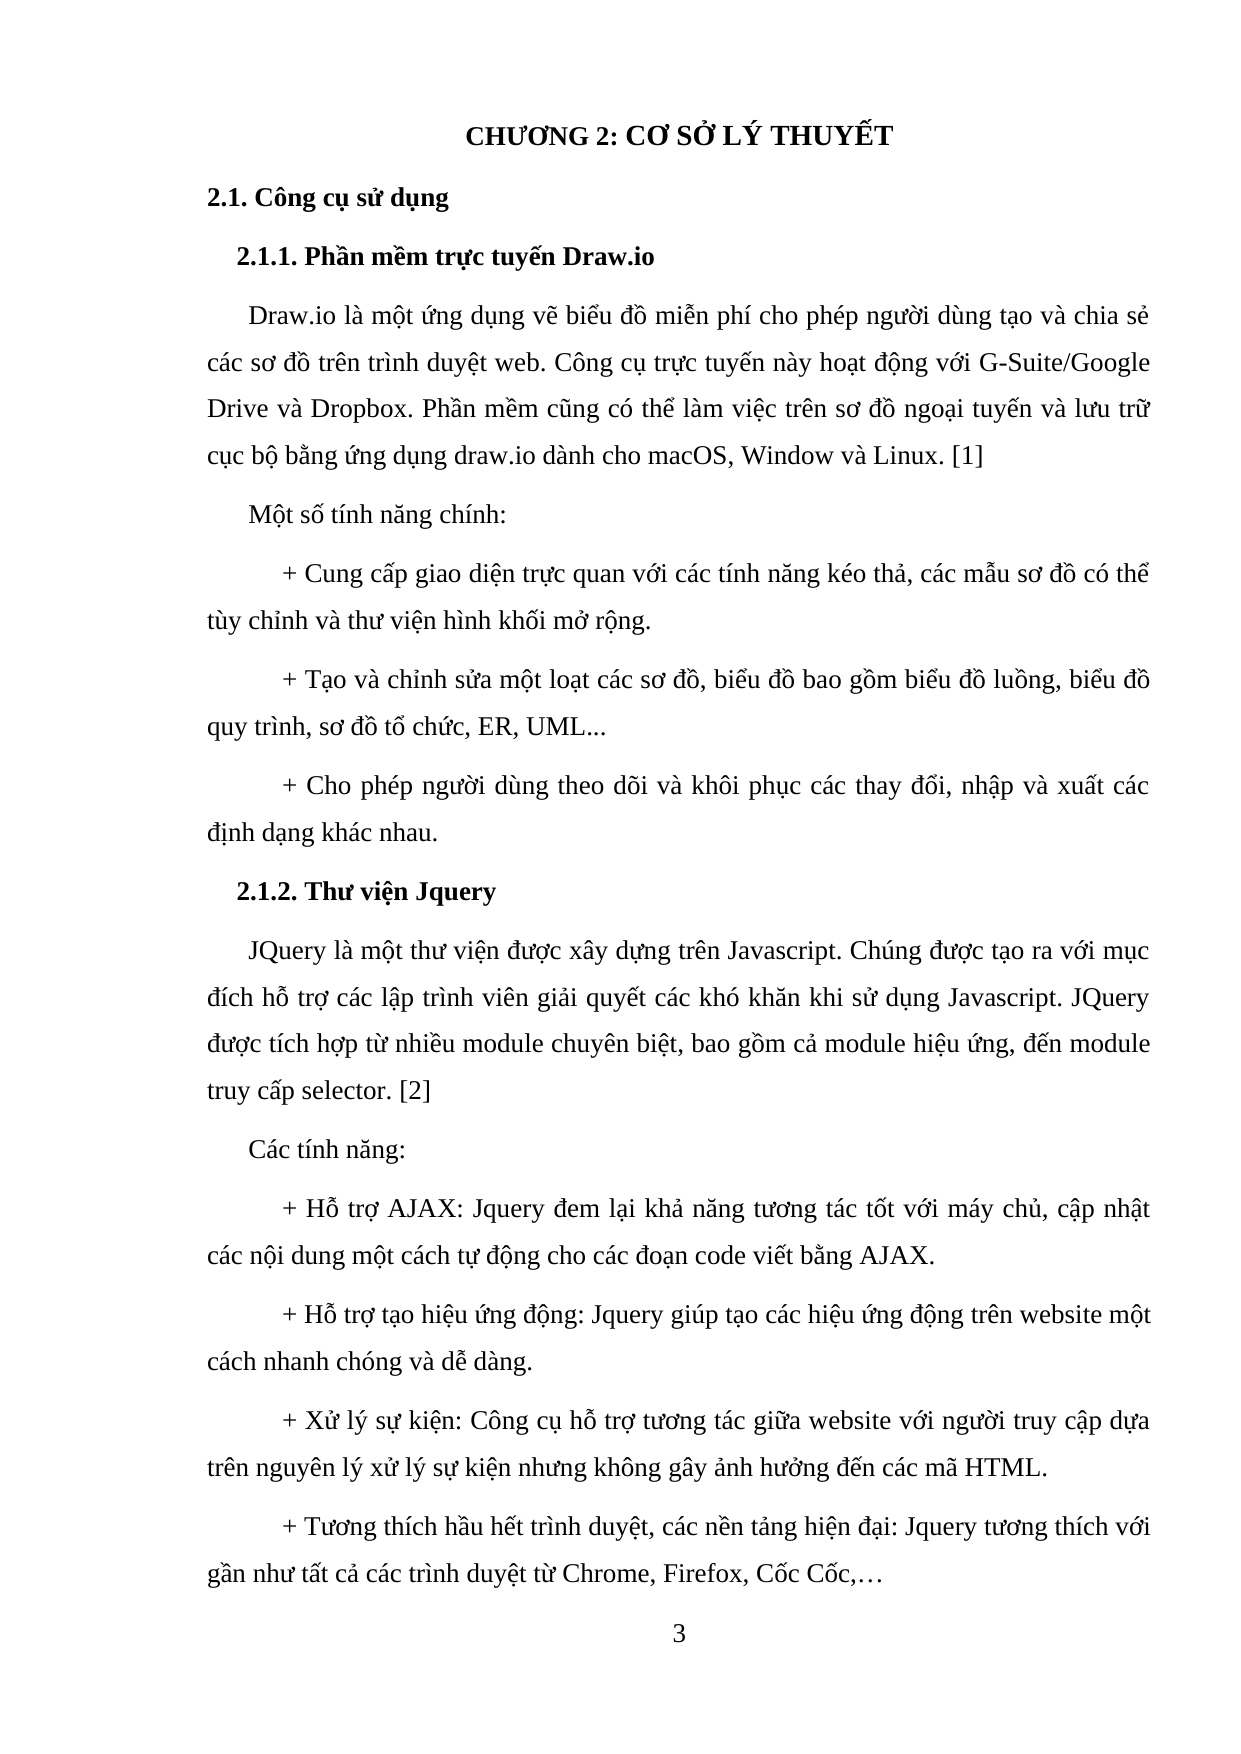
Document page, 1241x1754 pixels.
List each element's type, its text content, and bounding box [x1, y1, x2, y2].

text Draw.io là một ứng dụng vẽ biểu đồ miễn phí cho phép người dùng tạo và chia sẻ các sơ đồ trên trình duyệt web. Công cụ trực tuyến này hoạt động với G-Suite/Google Drive và Dropbox. Phần mềm cũng có thể làm việc trên sơ đồ ngoại tuyến và lưu trữ cục bộ bằng ứng dụng draw.io dành cho macOS, Window và Linux. [207, 299, 1152, 470]
subtitle Công cụ sử dụng [207, 181, 1152, 212]
text + Hỗ trợ AJAX: Jquery đem lại khả năng tương tác tốt với máy chủ, cập nhật các nội dung một cách tự động cho các đoạn code viết bằng AJAX. [207, 1193, 1152, 1270]
subtitle CƠ SỞ LÝ THUYẾT [207, 118, 1152, 152]
subtitle Thư viện Jquery [236, 875, 1152, 906]
text + Hỗ trợ tạo hiệu ứng động: Jquery giúp tạo các hiệu ứng động trên website một cách nhanh chóng và dễ dàng. [207, 1298, 1152, 1376]
text + Tương thích hầu hết trình duyệt, các nền tảng hiện đại: Jquery tương thích với gần như tất cả các trình duyệt từ Chrome, Firefox, Cốc Cốc,… [207, 1510, 1152, 1588]
text JQuery là một thư viện được xây dựng trên Javascript. Chúng được tạo ra với mục đích hỗ trợ các lập trình viên giải quyết các khó khăn khi sử dụng Javascript. JQuery được tích hợp từ nhiều module chuyên biệt, bao gồm cả module hiệu ứng, đến module truy cấp selector. [207, 934, 1152, 1105]
text + Cho phép người dùng theo dõi và khôi phục các thay đổi, nhập và xuất các định dạng khác nhau. [207, 769, 1152, 847]
text + Xử lý sự kiện: Công cụ hỗ trợ tương tác giữa website với người truy cập dựa trên nguyên lý xử lý sự kiện nhưng không gây ảnh hưởng đến các mã HTML. [207, 1404, 1152, 1482]
text + Tạo và chỉnh sửa một loạt các sơ đồ, biểu đồ bao gồm biểu đồ luồng, biểu đồ quy trình, sơ đồ tổ chức, ER, UML... [207, 663, 1152, 741]
text Một số tính năng chính: [207, 498, 1152, 529]
text + Cung cấp giao diện trực quan với các tính năng kéo thả, các mẫu sơ đồ có thể tùy chỉnh và thư viện hình khối mở rộng. [207, 558, 1152, 635]
text Các tính năng: [207, 1133, 1152, 1164]
subtitle Phần mềm trực tuyến Draw.io [236, 240, 1152, 271]
